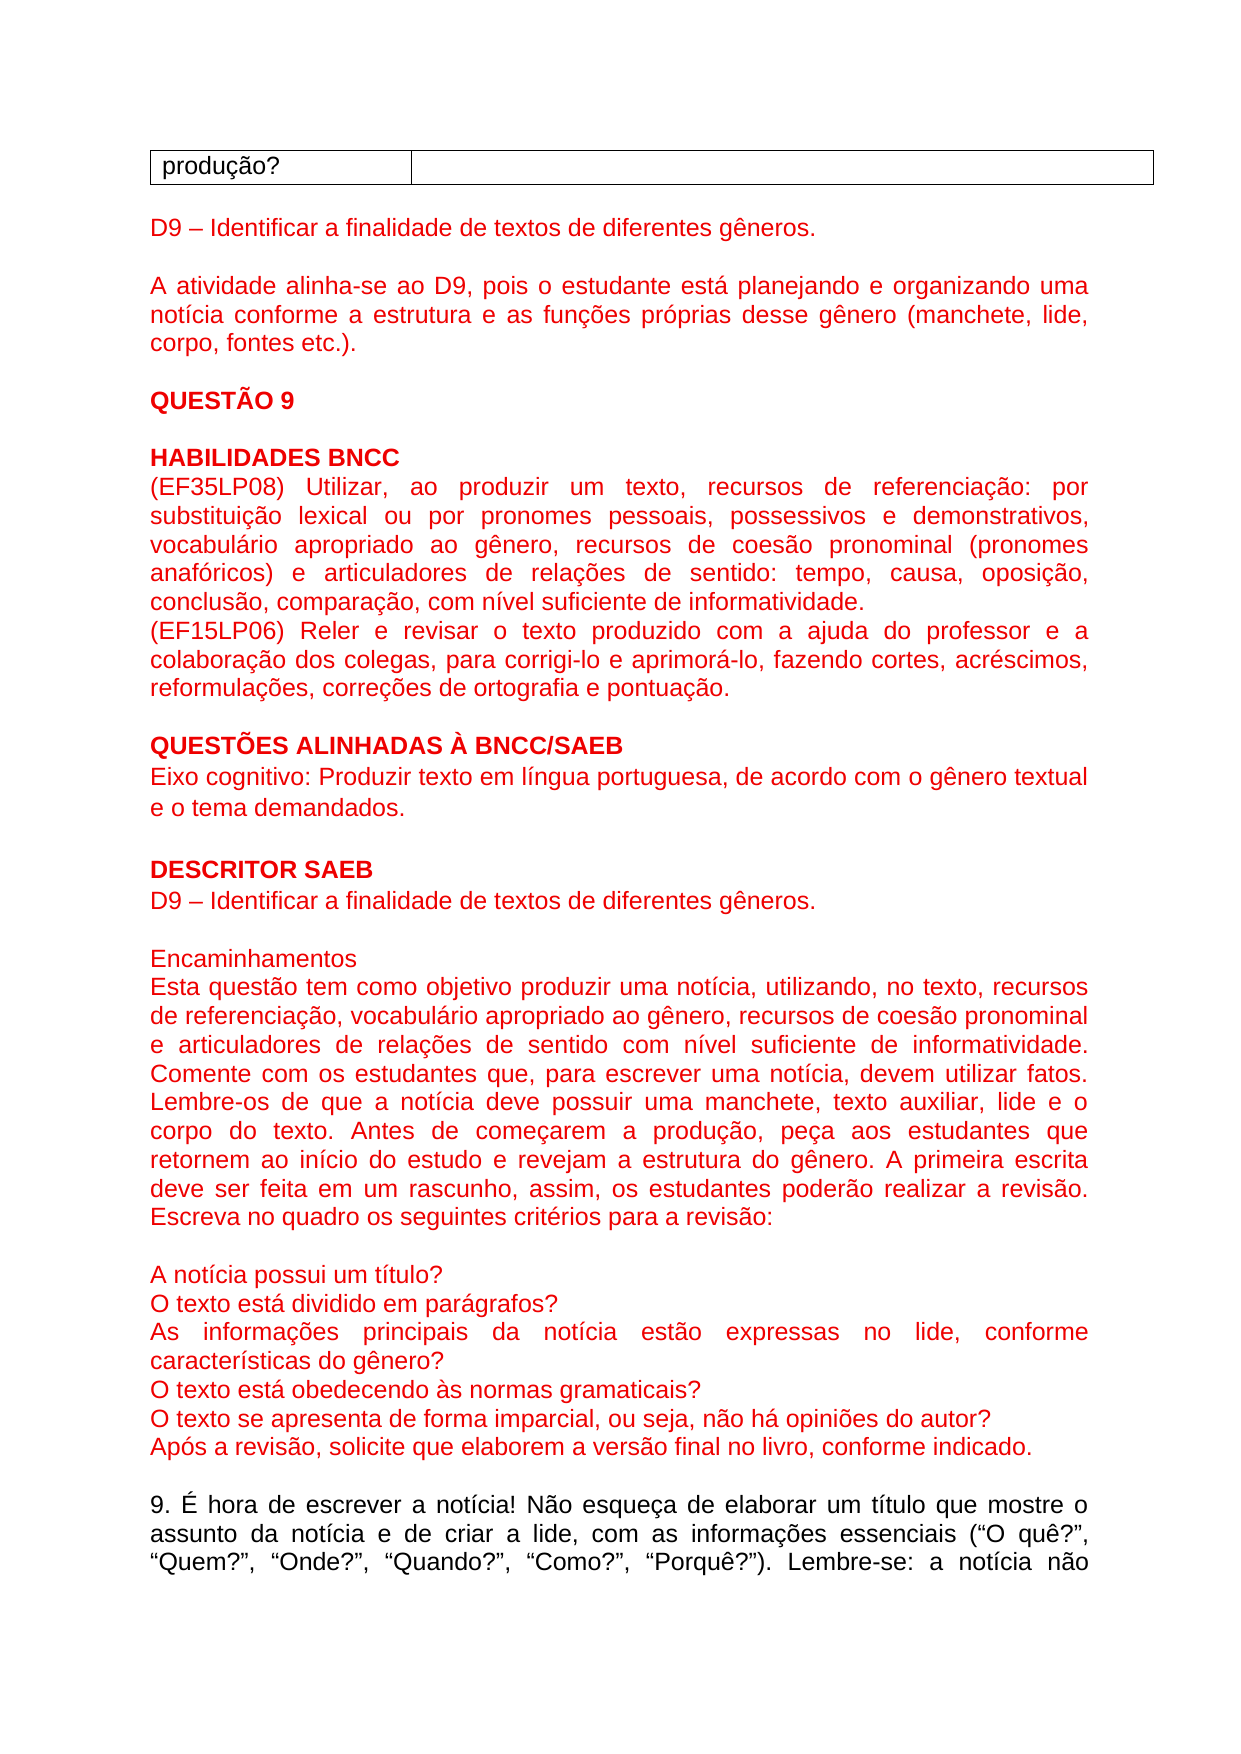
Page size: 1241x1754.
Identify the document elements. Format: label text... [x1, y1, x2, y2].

text QUESTÕES ALINHADAS À BNCC/SAEB [150, 731, 1090, 760]
text Após a revisão, solicite que elaborem a versão final no livro, conforme indicado. [150, 1432, 1090, 1461]
text HABILIDADES BNCC [150, 443, 1090, 472]
text D9 – Identificar a finalidade de textos de diferentes gêneros. [150, 886, 1090, 915]
text O texto está dividido em parágrafos? [150, 1289, 1090, 1317]
text (EF15LP06) Reler e revisar o texto produzido com a ajuda do professor e a colaboração dos colegas, para corrigi-lo e aprimorá-lo, fazendo cortes, acréscimos, reformulações, correções de ortografia e pontuação. [150, 616, 1090, 702]
text As informações principais da notícia estão expressas no lide, conforme características do gênero? [150, 1317, 1090, 1375]
text Esta questão tem como objetivo produzir uma notícia, utilizando, no texto, recursos de referenciação, vocabulário apropriado ao gênero, recursos de coesão pronominal e articuladores de relações de sentido com nível suficiente de informatividade. Comente com os estudantes que, para escrever uma notícia, devem utilizar fatos. Lembre-os de que a notícia deve possuir uma manchete, texto auxiliar, lide e o corpo do texto. Antes de começarem a produção, peça aos estudantes que retornem ao início do estudo e revejam a estrutura do gênero. A primeira escrita deve ser feita em um rascunho, assim, os estudantes poderão realizar a revisão. Escreva no quadro os seguintes critérios para a revisão: [150, 972, 1090, 1231]
text QUESTÃO 9 [150, 386, 1090, 415]
text O texto se apresenta de forma imparcial, ou seja, não há opiniões do autor? [150, 1404, 1090, 1432]
text O texto está obedecendo às normas gramaticais? [150, 1375, 1090, 1404]
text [150, 1490, 1090, 1576]
text DESCRITOR SAEB [150, 855, 1090, 884]
text (EF35LP08) Utilizar, ao produzir um texto, recursos de referenciação: por substituição lexical ou por pronomes pessoais, possessivos e demonstrativos, vocabulário apropriado ao gênero, recursos de coesão pronominal (pronomes anafóricos) e articuladores de relações de sentido: tempo, causa, oposição, conclusão, comparação, com nível suficiente de informatividade. [150, 472, 1090, 616]
text Encaminhamentos [150, 944, 1090, 972]
text A atividade alinha-se ao D9, pois o estudante está planejando e organizando uma notícia conforme a estrutura e as funções próprias desse gênero (manchete, lide, corpo, fontes etc.). [150, 271, 1090, 357]
text Eixo cognitivo: Produzir texto em língua portuguesa, de acordo com o gênero textual e o tema demandados. [150, 762, 1090, 822]
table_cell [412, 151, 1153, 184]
text A notícia possui um título? [150, 1260, 1090, 1289]
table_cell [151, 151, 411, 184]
text D9 – Identificar a finalidade de textos de diferentes gêneros. [150, 213, 1090, 242]
